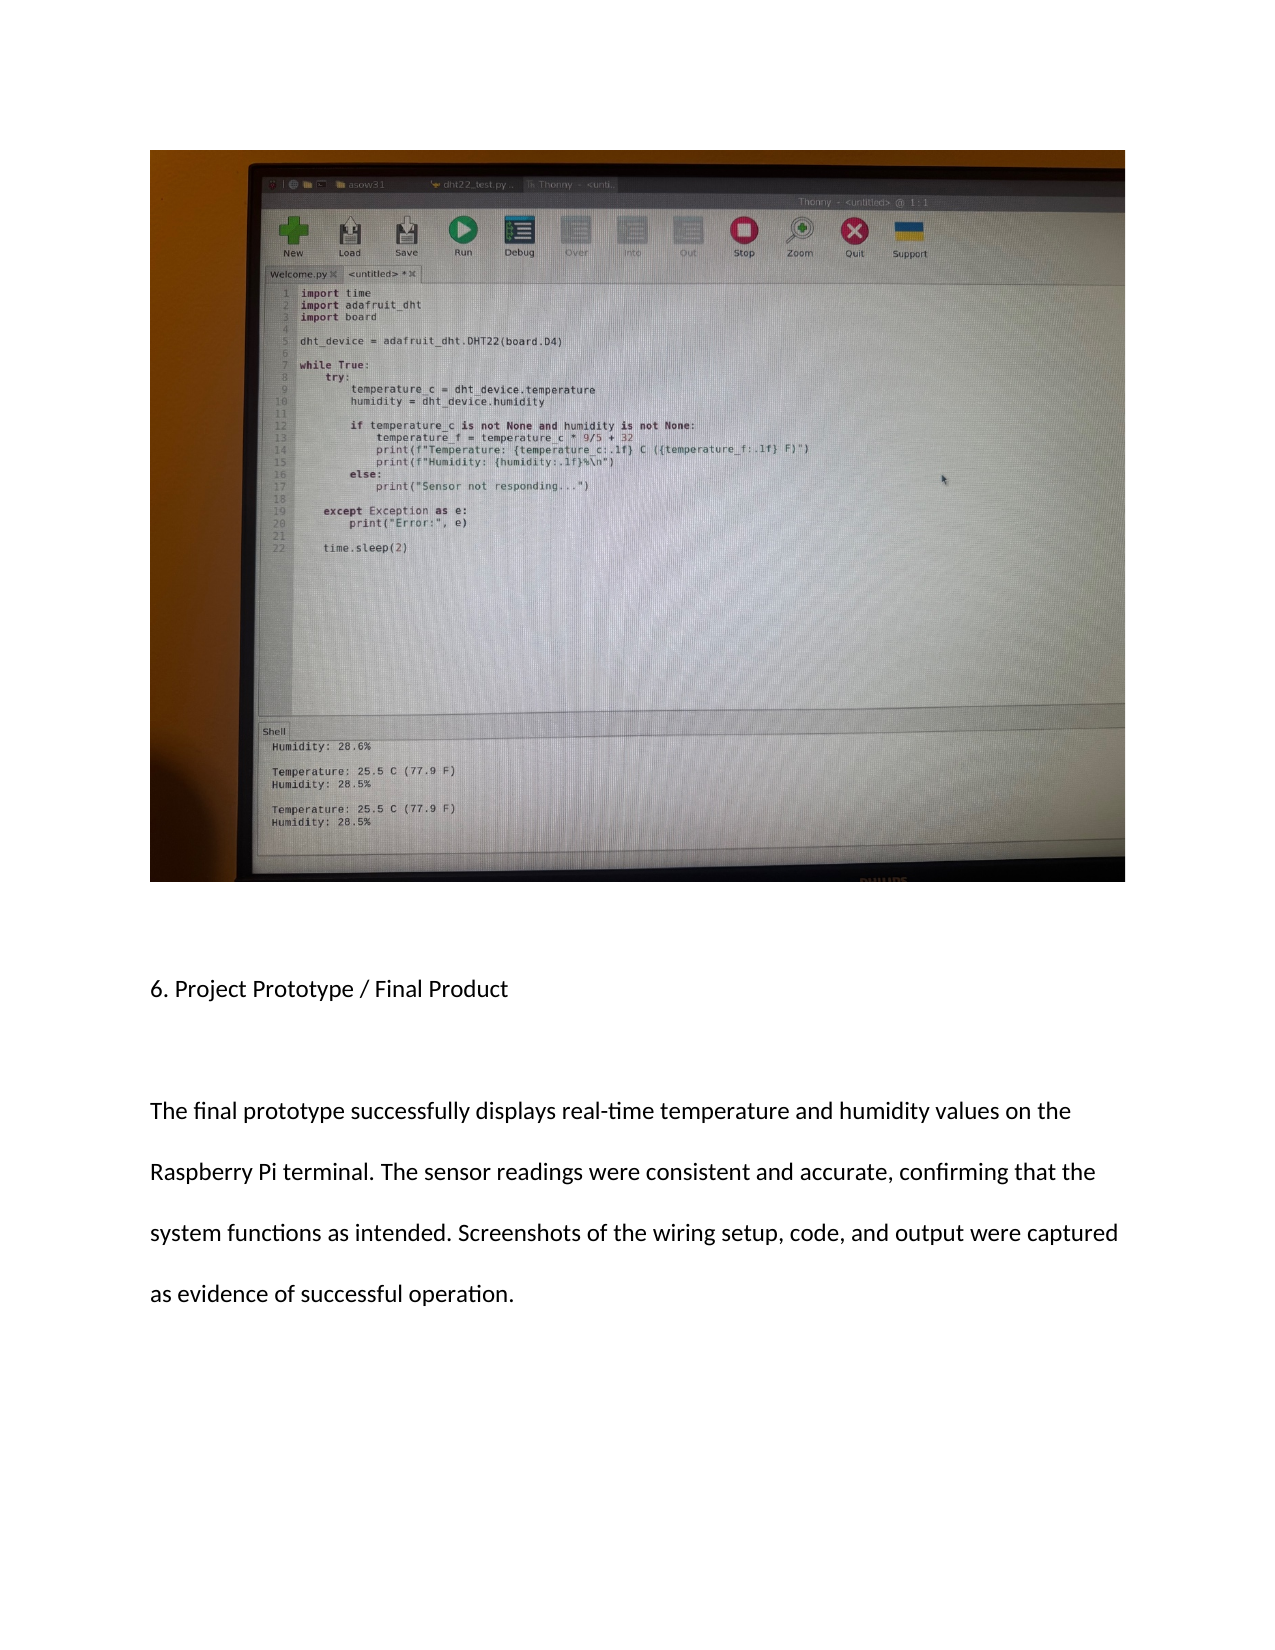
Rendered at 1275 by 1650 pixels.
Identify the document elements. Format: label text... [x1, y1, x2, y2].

text The final prototype successfully displays real-time temperature and humidity values on the Raspberry Pi terminal. The sensor readings were consistent and accurate, confirming that the system functions as intended. Screenshots of the wiring setup, code, and output were captured as evidence of successful operation. [150, 1095, 1125, 1308]
picture [150, 150, 1125, 882]
text 6. Project Prototype / Final Product [150, 973, 1125, 1003]
